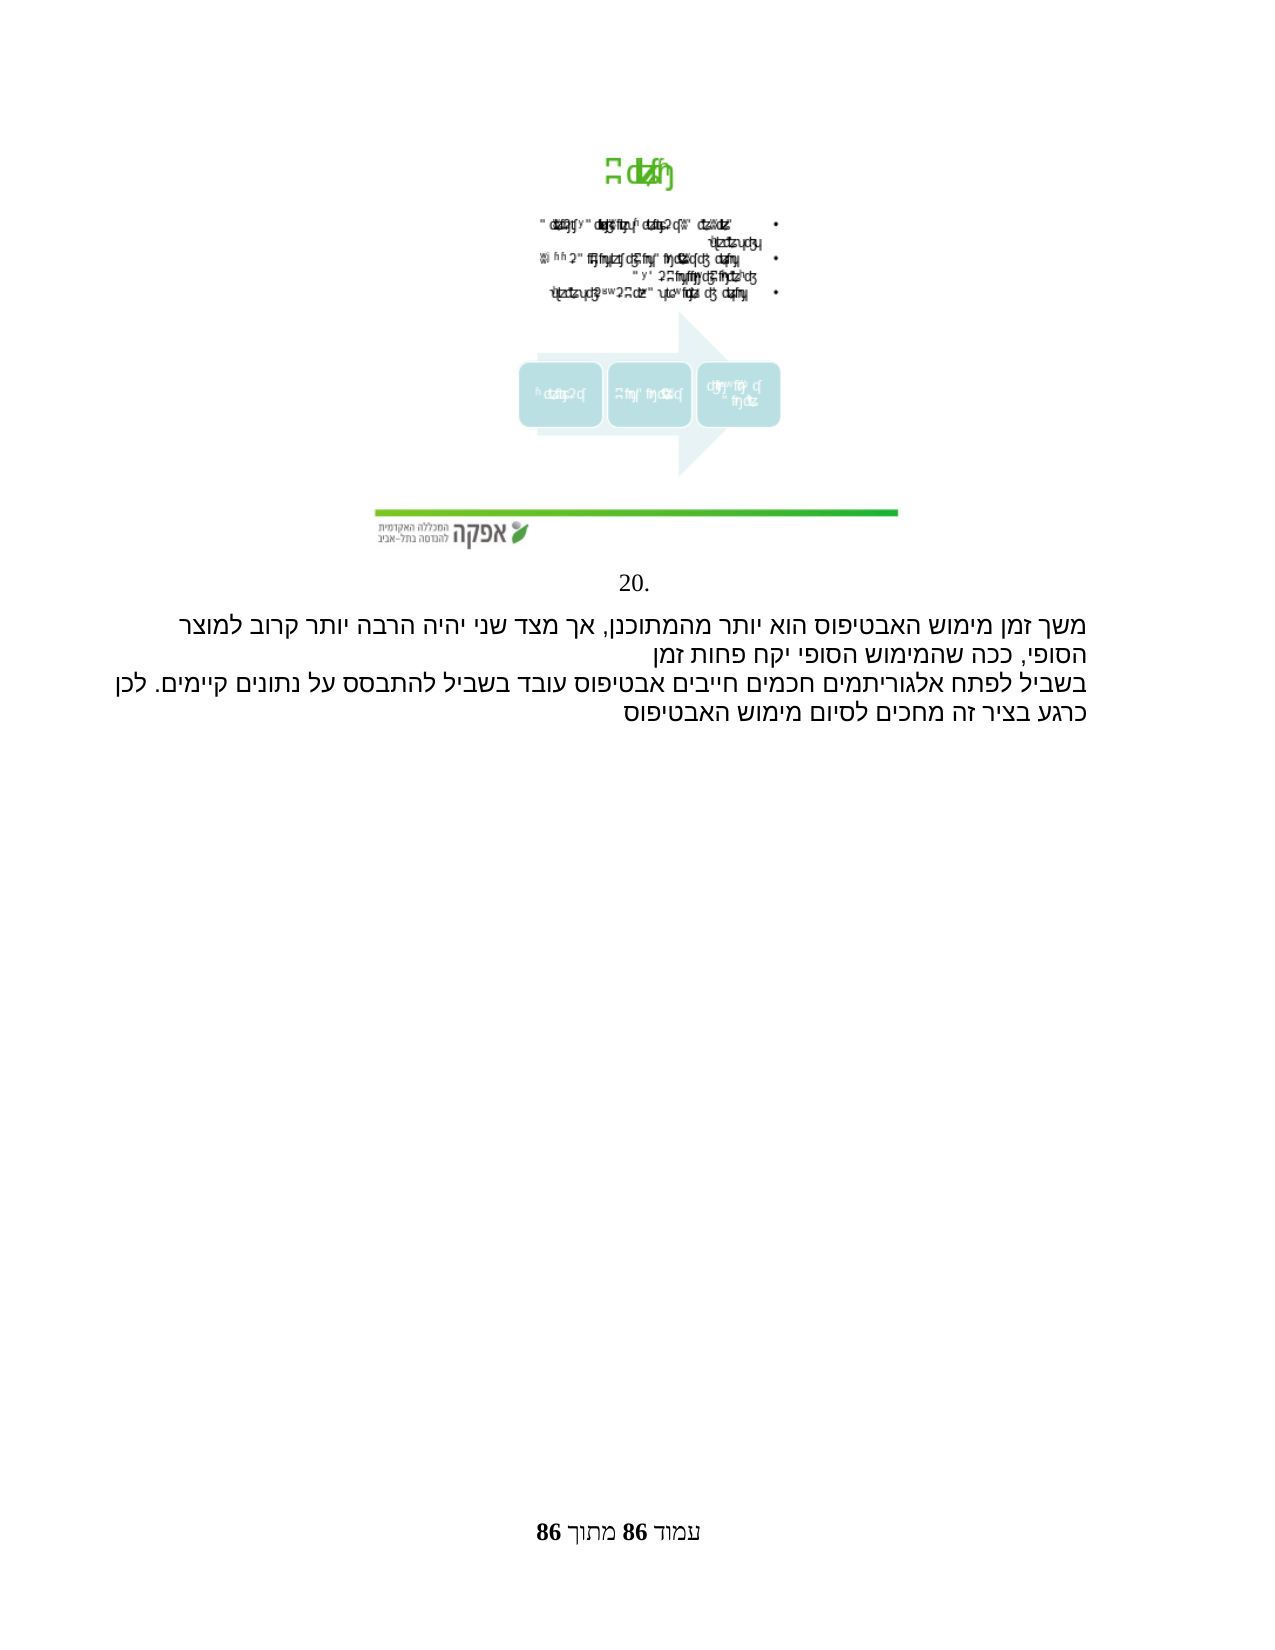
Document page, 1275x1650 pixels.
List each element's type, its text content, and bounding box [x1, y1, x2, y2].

text משך זמן מימוש האבטיפוס הוא יותר מהמתוכנן, אך מצד שני יהיה הרבה יותר קרוב למוצר הסופי, ככה שהמימוש הסופי יקח פחות זמן [112, 611, 1087, 669]
text בשביל לפתח אלגוריתמים חכמים חייבים אבטיפוס עובד בשביל להתבסס על נתונים קיימים. לכן כרגע בציר זה מחכים לסיום מימוש האבטיפוס [112, 669, 1087, 726]
